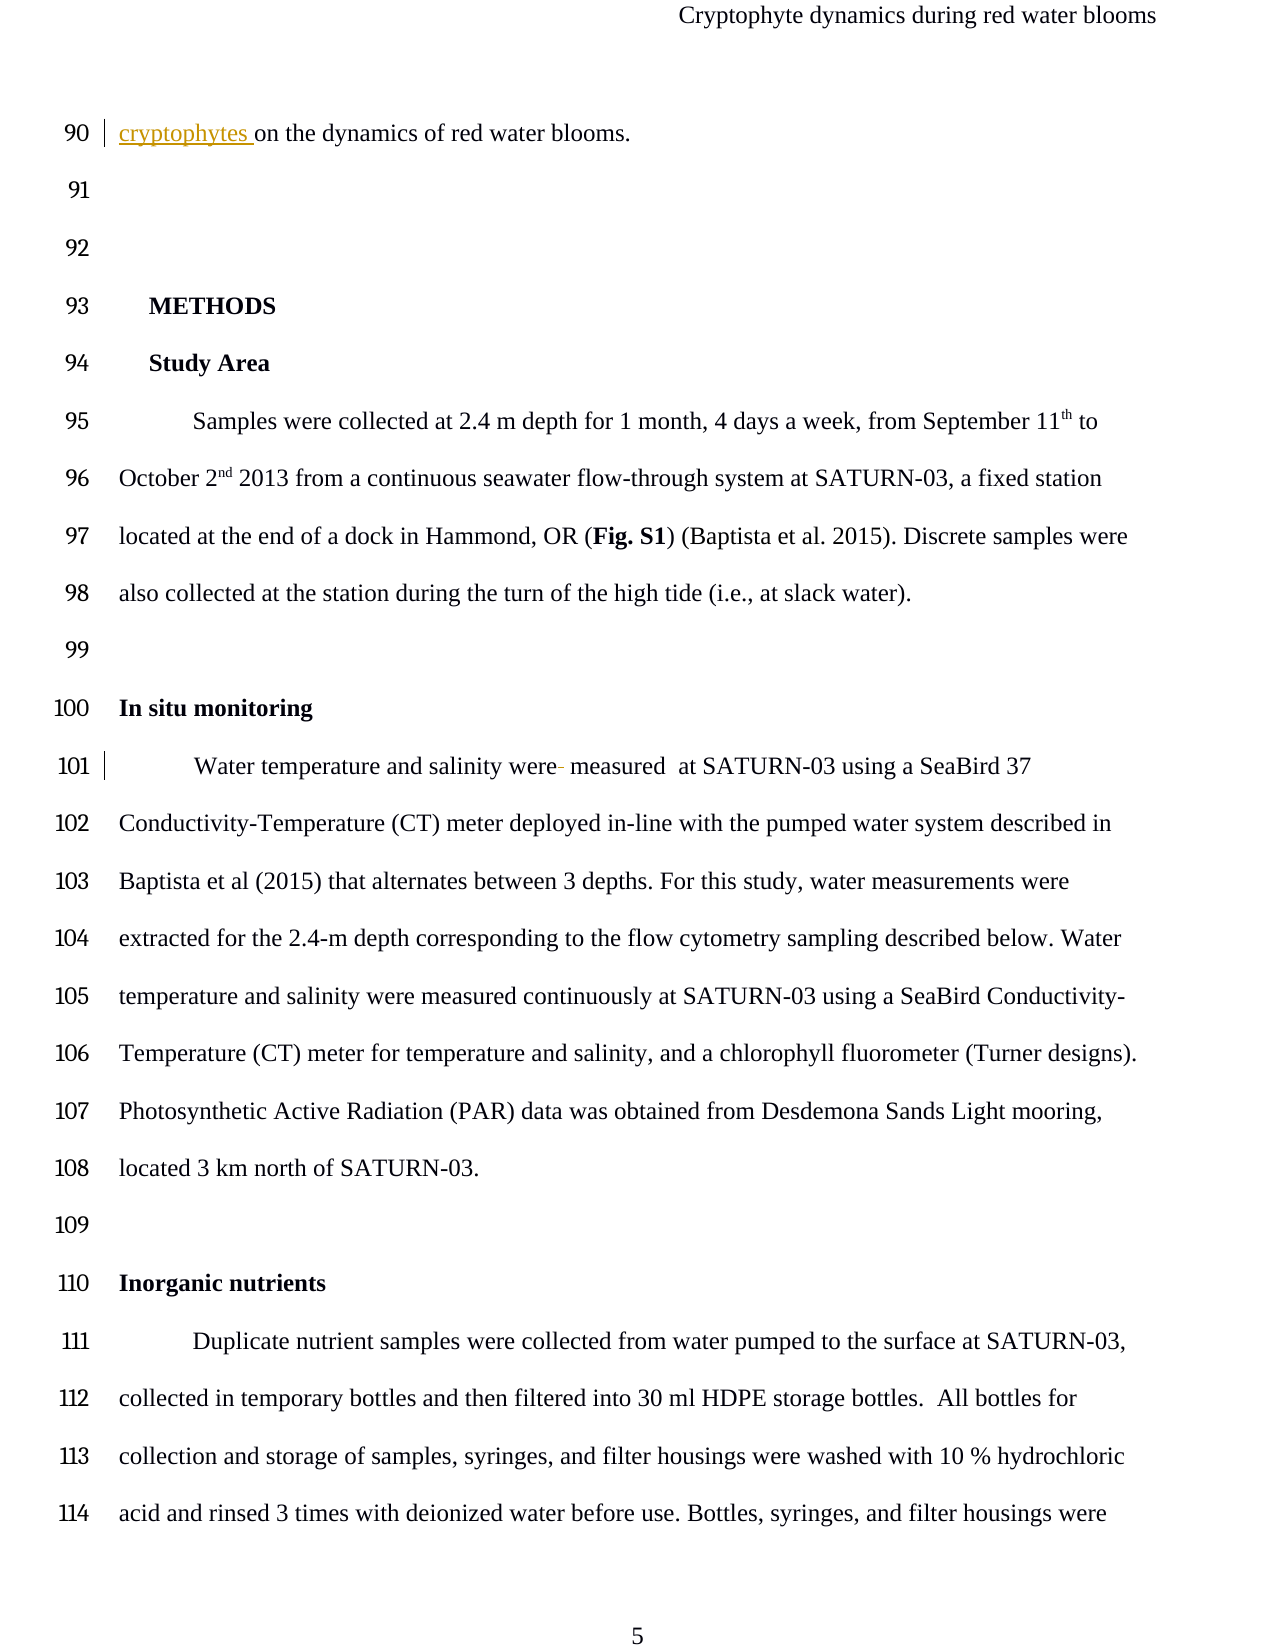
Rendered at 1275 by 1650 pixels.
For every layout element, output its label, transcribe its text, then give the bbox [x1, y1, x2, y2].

text Samples were collected at 2.4 m depth for 1 month, 4 days a week, from September 11th to October 2nd 2013 from a continuous seawater flow-through system at SATURN-03, a fixed station located at the end of a dock in Hammond, OR (Fig. S1) (Baptista et al. 2015). Discrete samples were also collected at the station during the turn of the high tide (i.e., at slack water). [118, 406, 1156, 607]
text In situ monitoring [118, 693, 1156, 722]
text Study Area [118, 348, 1156, 377]
text Inorganic nutrients [118, 1268, 1156, 1297]
text Water temperature and salinity were measured at SATURN-03 using a SeaBird 37 Conductivity-Temperature (CT) meter deployed in-line with the pumped water system described in Baptista et al (2015) that alternates between 3 depths. For this study, water measurements were extracted for the 2.4-m depth corresponding to the flow cytometry sampling described below. Water temperature and salinity were measured continuously at SATURN-03 using a SeaBird Conductivity-Temperature (CT) meter for temperature and salinity, and a chlorophyll fluorometer (Turner designs). Photosynthetic Active Radiation (PAR) data was obtained from Desdemona Sands Light mooring, located 3 km north of SATURN-03. [118, 751, 1156, 1182]
text METHODS [118, 291, 1156, 320]
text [118, 118, 1156, 147]
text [118, 1326, 1156, 1527]
